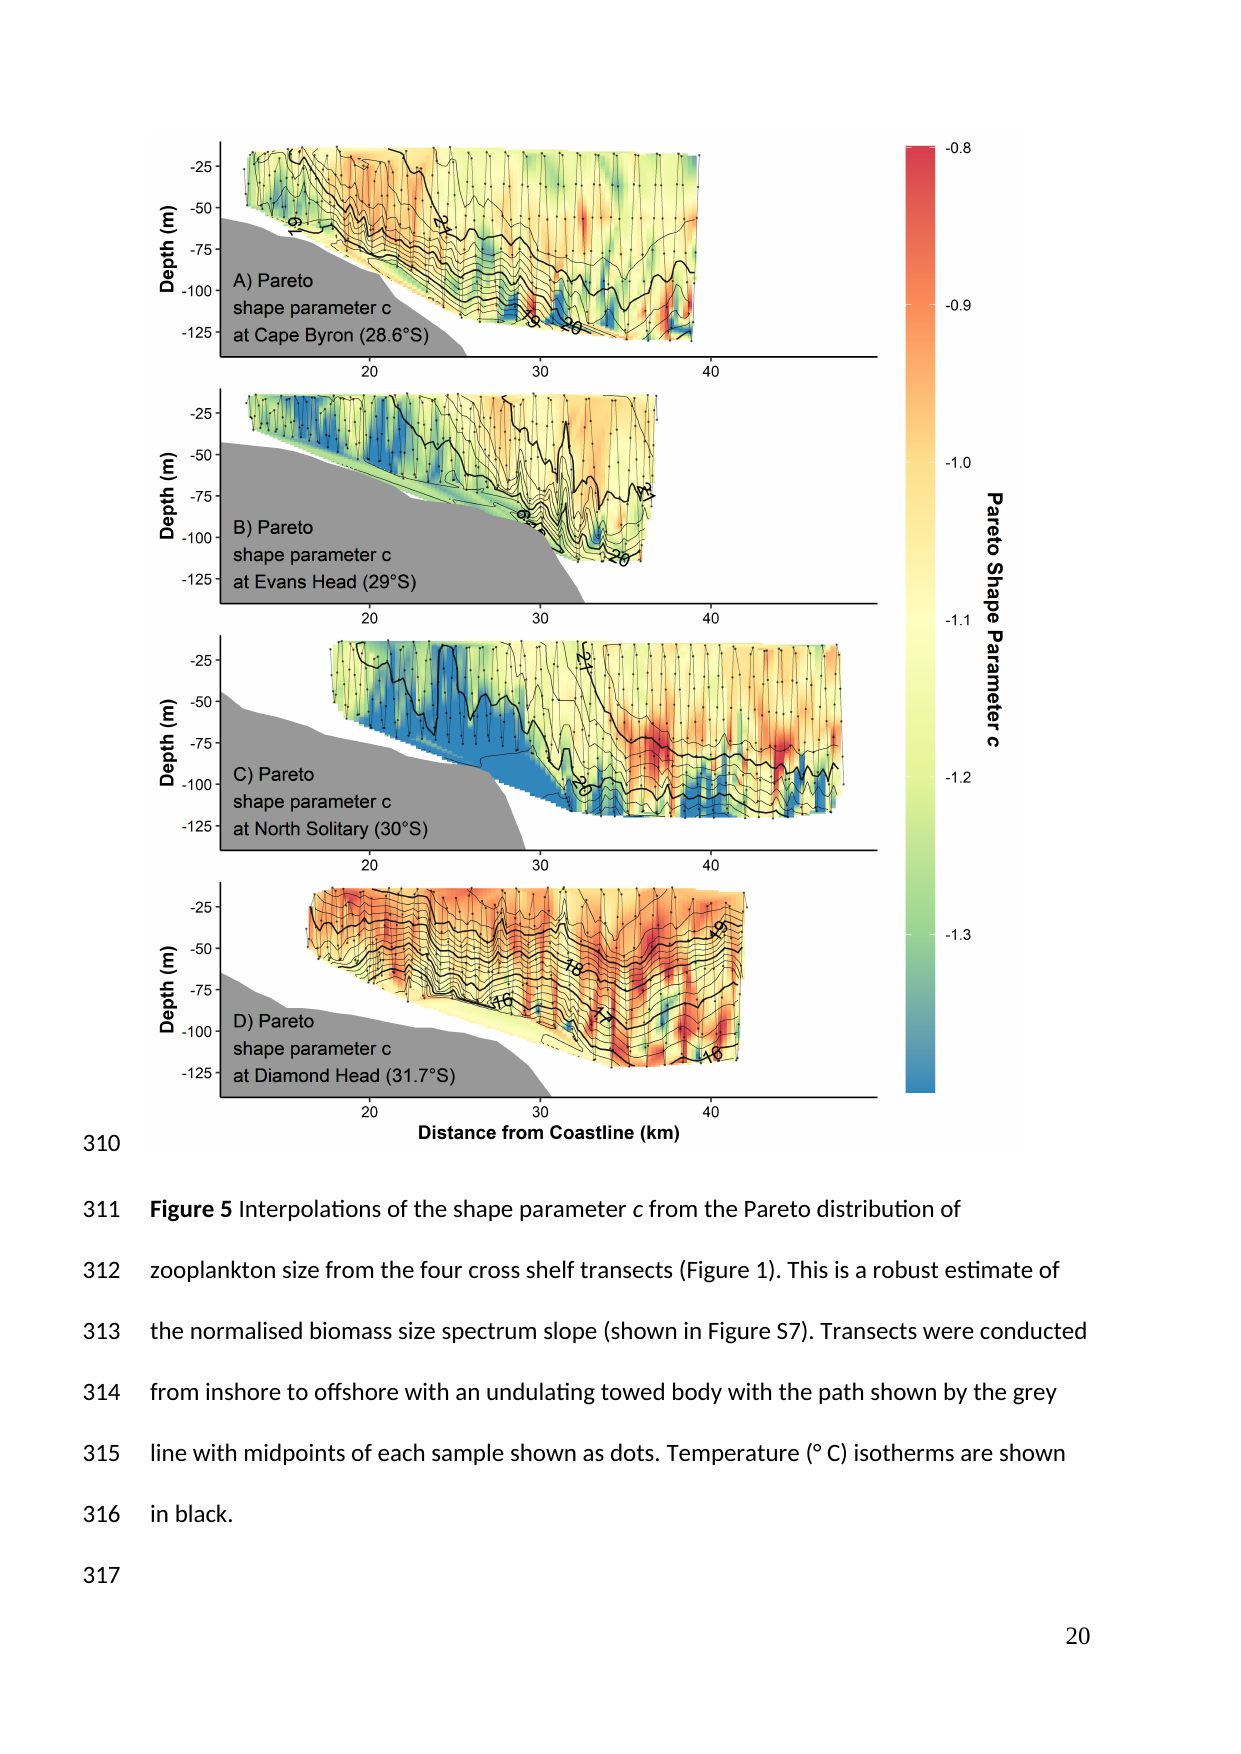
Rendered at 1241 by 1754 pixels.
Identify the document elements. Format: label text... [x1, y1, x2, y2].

picture [150, 132, 1024, 1152]
text Figure 5 Interpolations of the shape parameter c from the Pareto distribution of zooplankton size from the four cross shelf transects (Figure 1). This is a robust estimate of the normalised biomass size spectrum slope (shown in Figure S7). Transects were conducted from inshore to offshore with an undulating towed body with the path shown by the grey line with midpoints of each sample shown as dots. Temperature (° C) isotherms are shown in black. [150, 1193, 1090, 1528]
